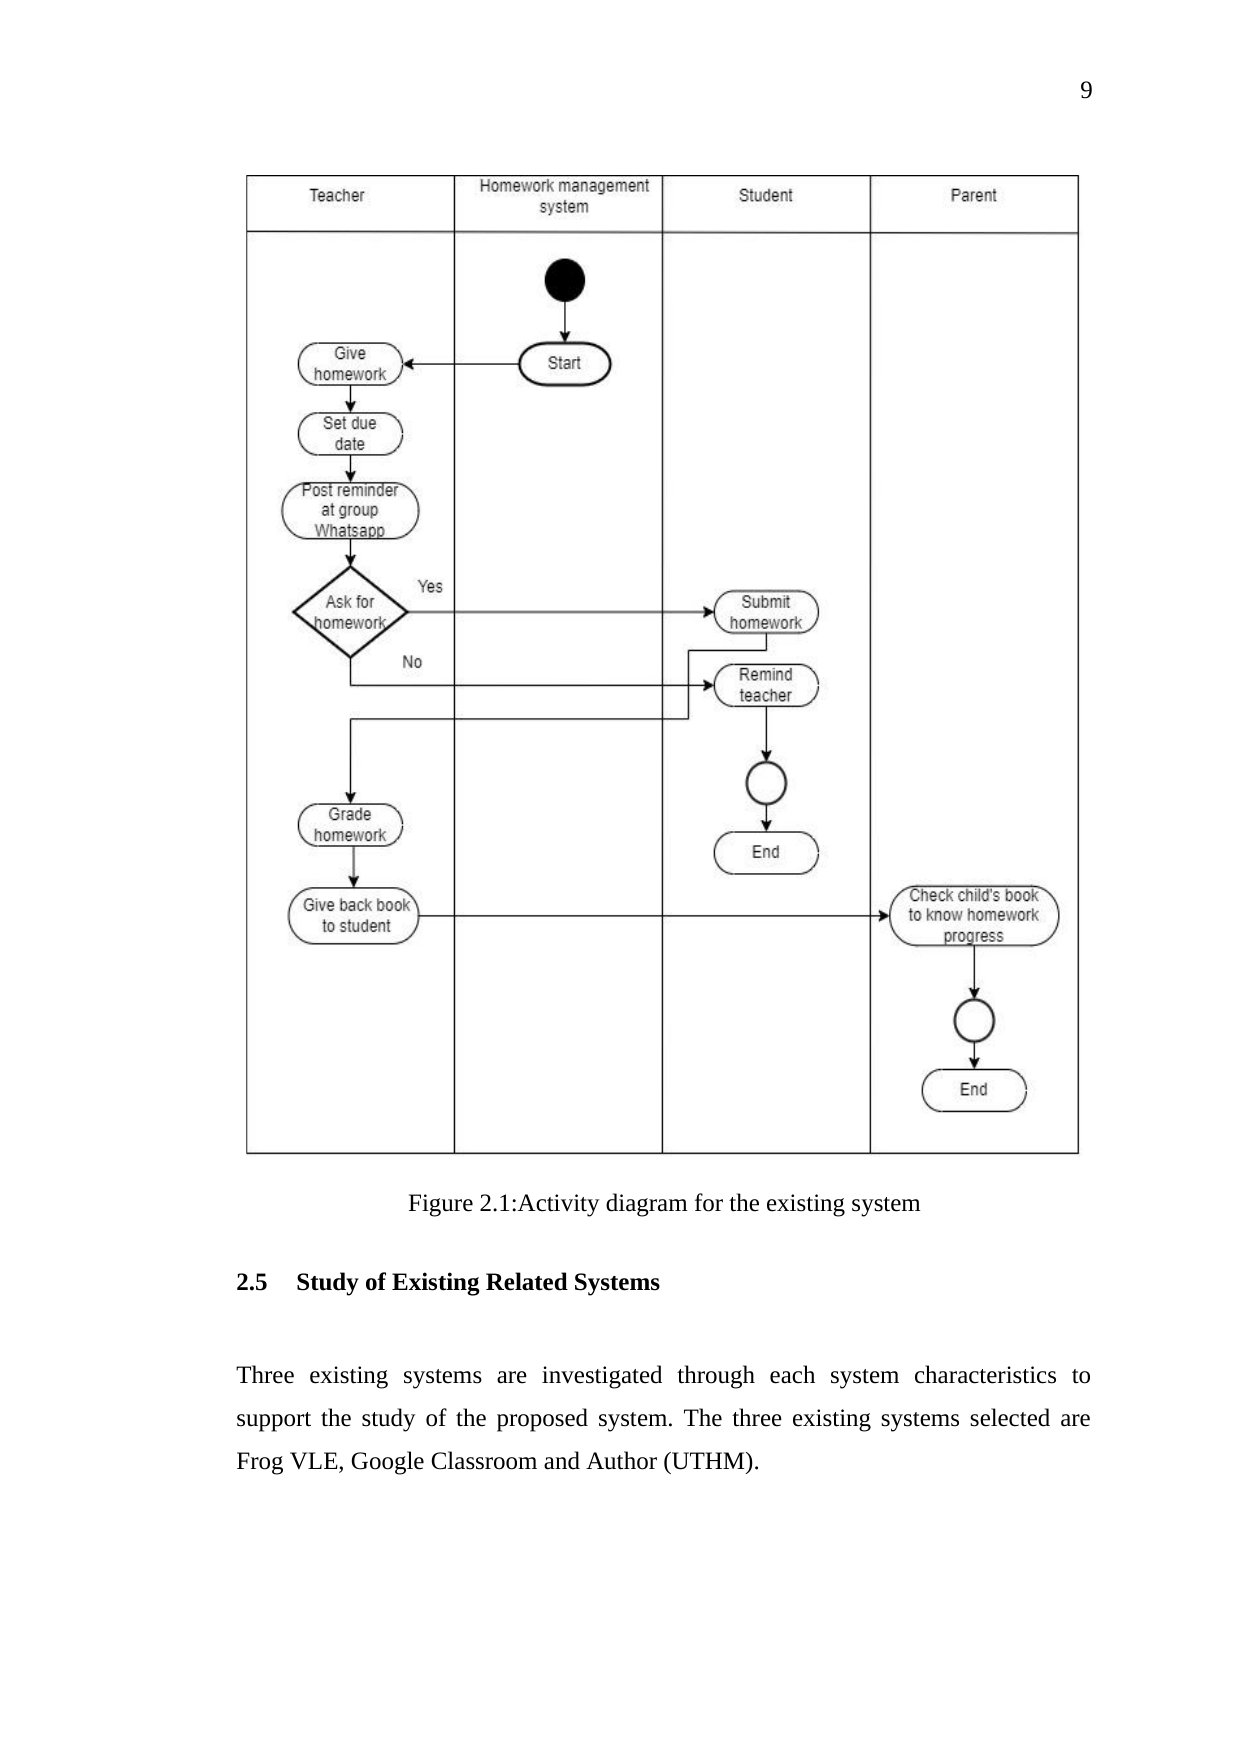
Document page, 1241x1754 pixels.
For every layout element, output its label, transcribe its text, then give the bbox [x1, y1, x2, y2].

picture [246, 175, 1083, 1157]
text Three existing systems are investigated through each system characteristics to support the study of the proposed system. The three existing systems selected are Frog VLE, Google Classroom and Author (UTHM). [236, 1360, 1092, 1475]
subtitle Study of Existing Related Systems [236, 1267, 1092, 1295]
